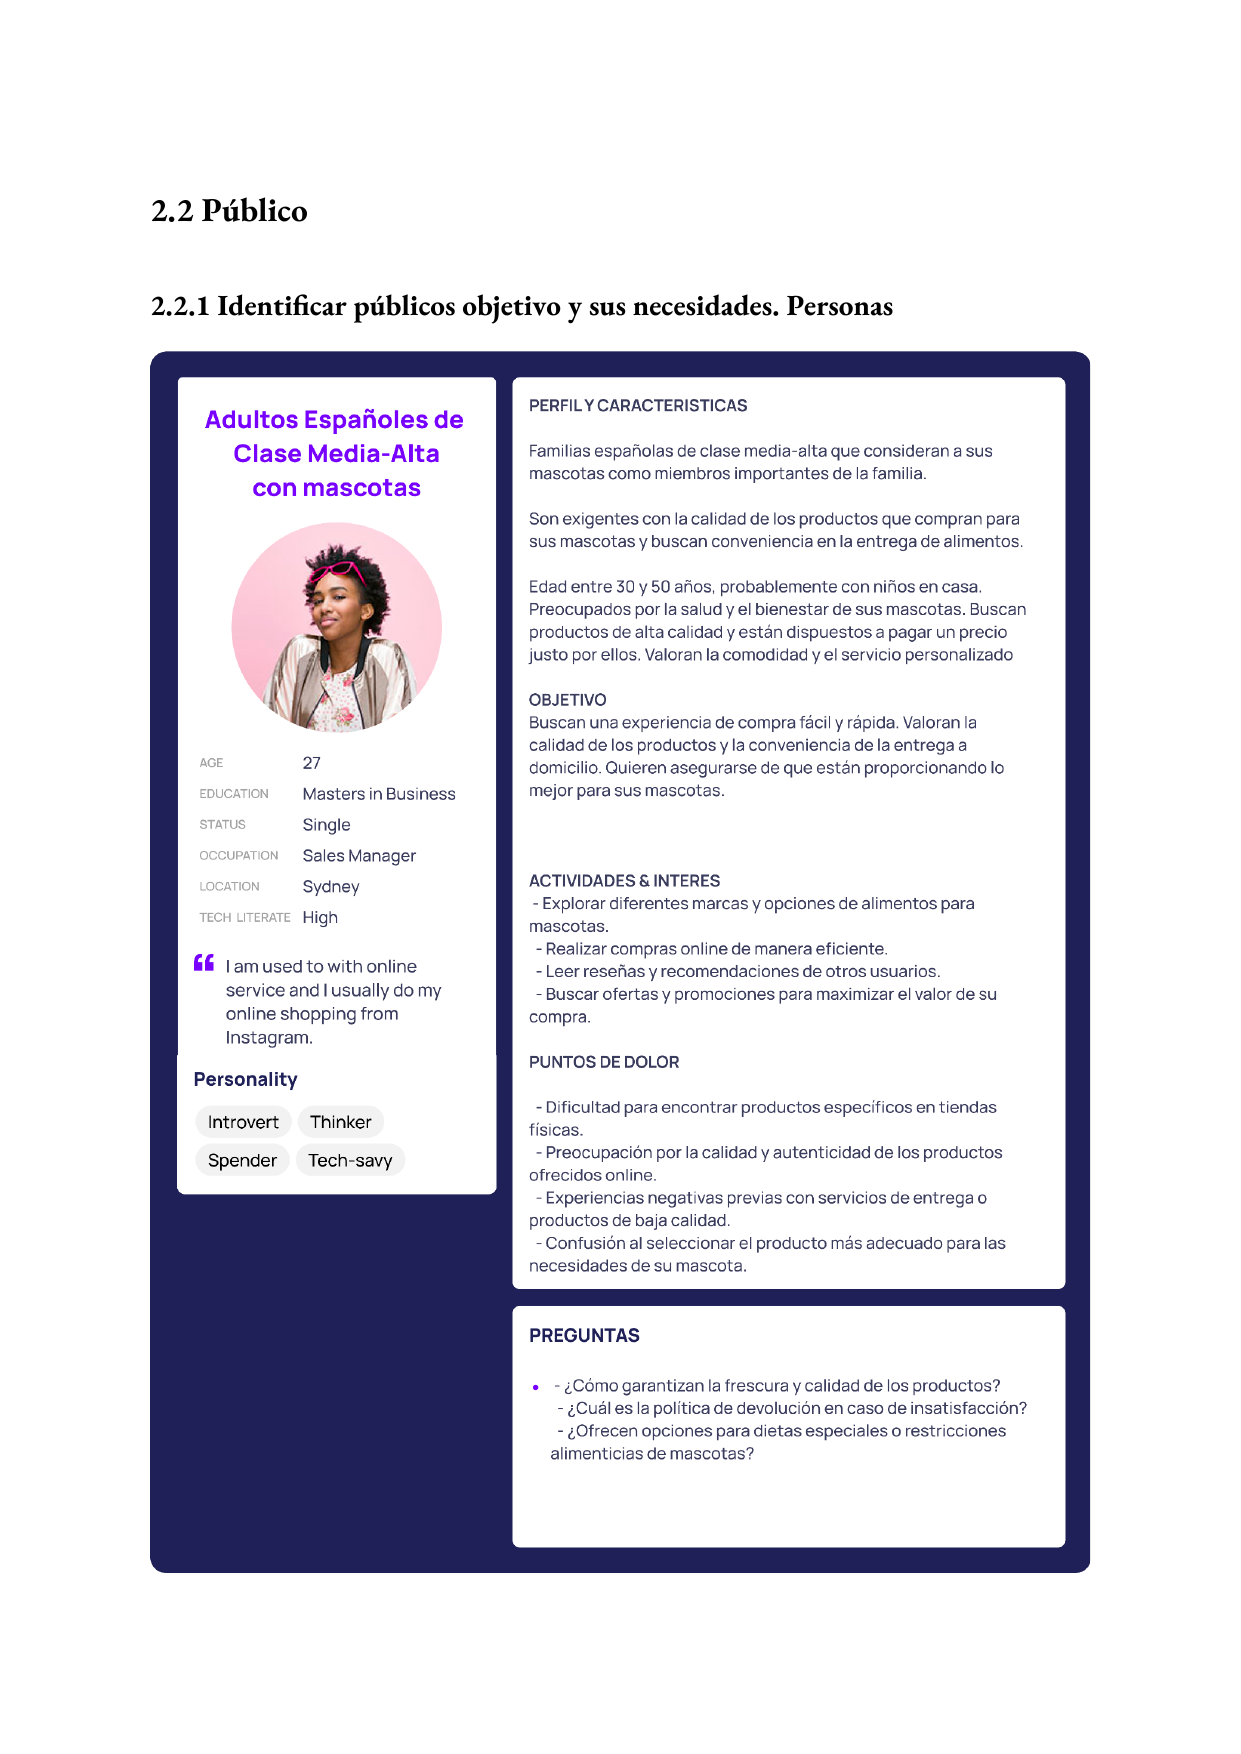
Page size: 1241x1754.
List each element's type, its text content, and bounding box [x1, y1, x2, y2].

picture [150, 351, 1091, 1573]
subtitle 2.2 Público [150, 187, 1090, 231]
subtitle 2.2.1 Identificar públicos objetivo y sus necesidades. Personas [150, 286, 1090, 324]
